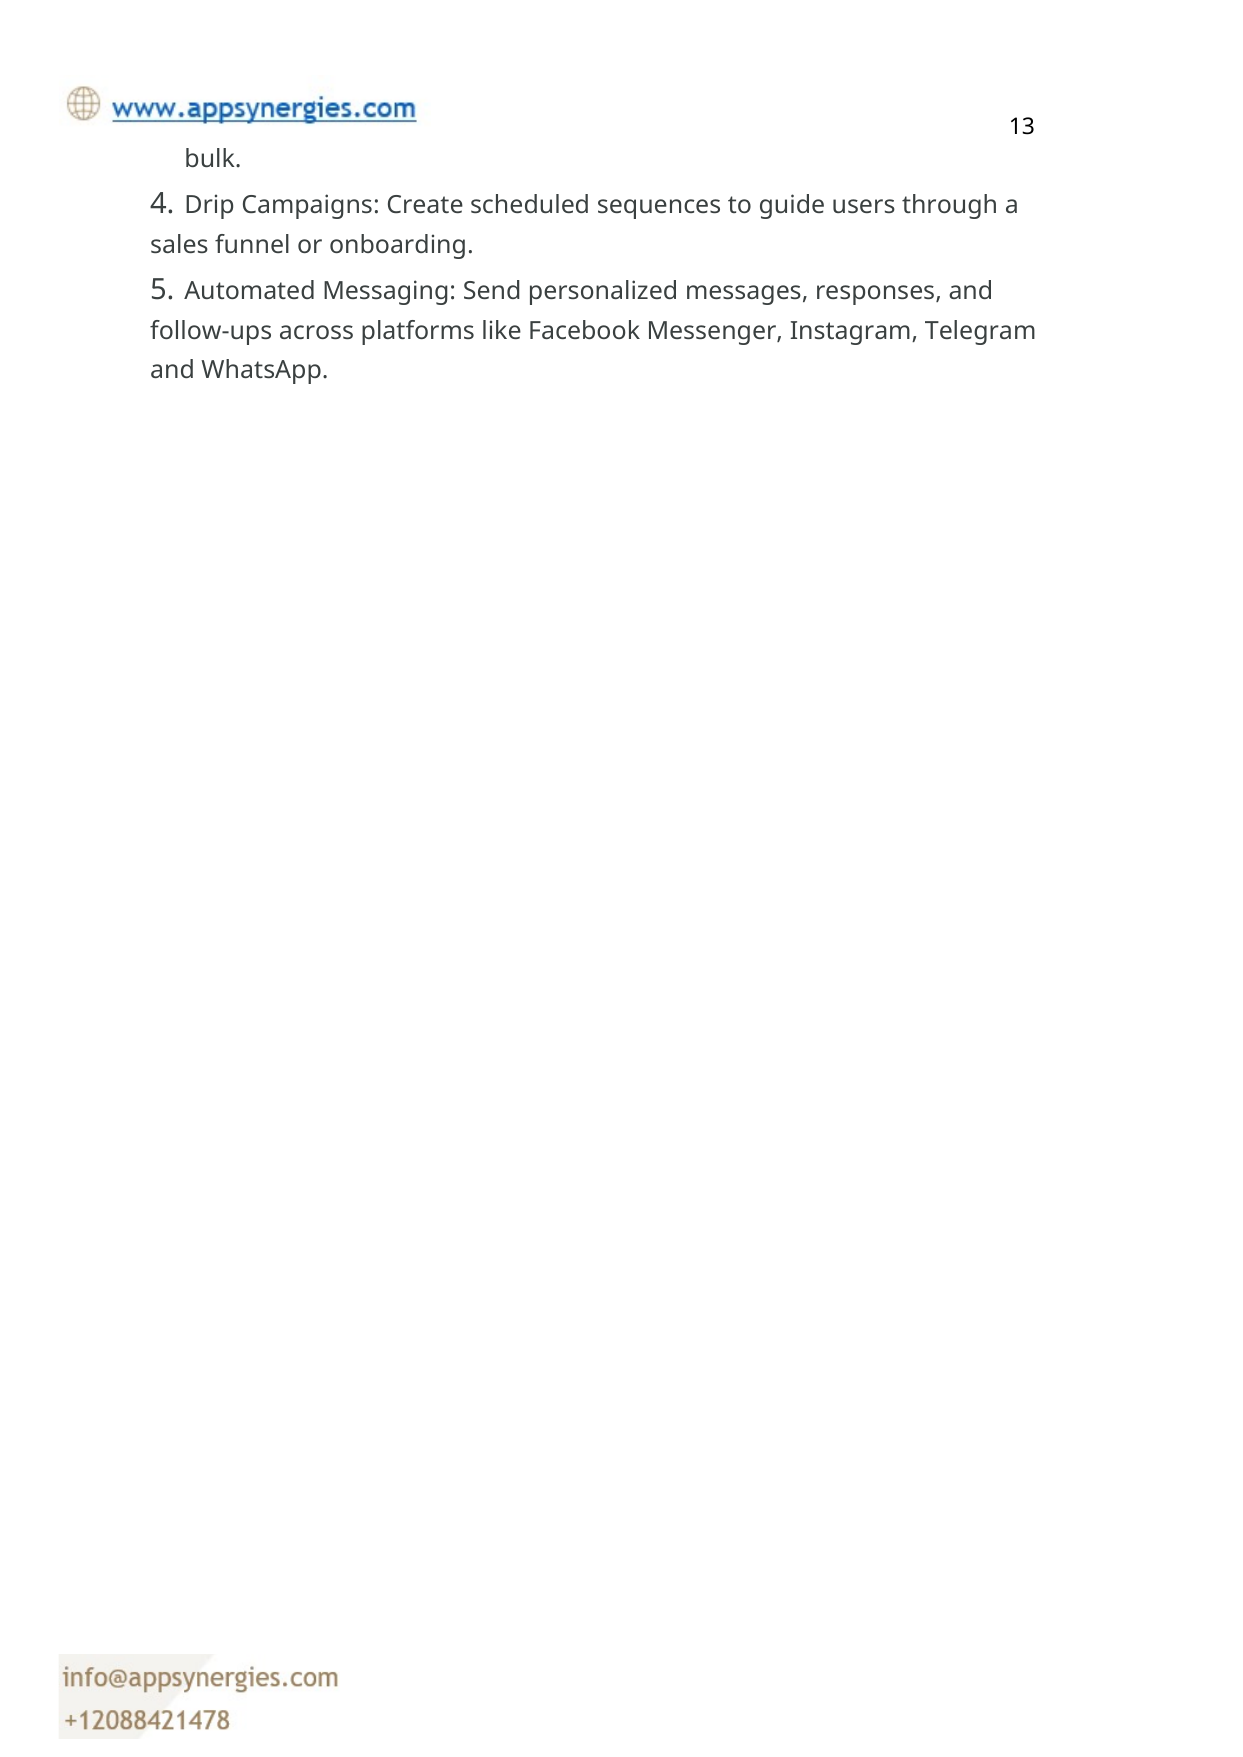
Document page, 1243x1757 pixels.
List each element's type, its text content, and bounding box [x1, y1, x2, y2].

picture [58, 75, 431, 135]
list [150, 141, 1243, 175]
list Drip Campaigns: Create scheduled sequences to guide users through a sales funnel or onboarding. [150, 182, 1027, 261]
list Automated Messaging: Send personalized messages, responses, and follow-ups across platforms like Facebook Messenger, Instagram, Telegram and WhatsApp. [150, 268, 1064, 386]
picture [58, 1654, 340, 1739]
